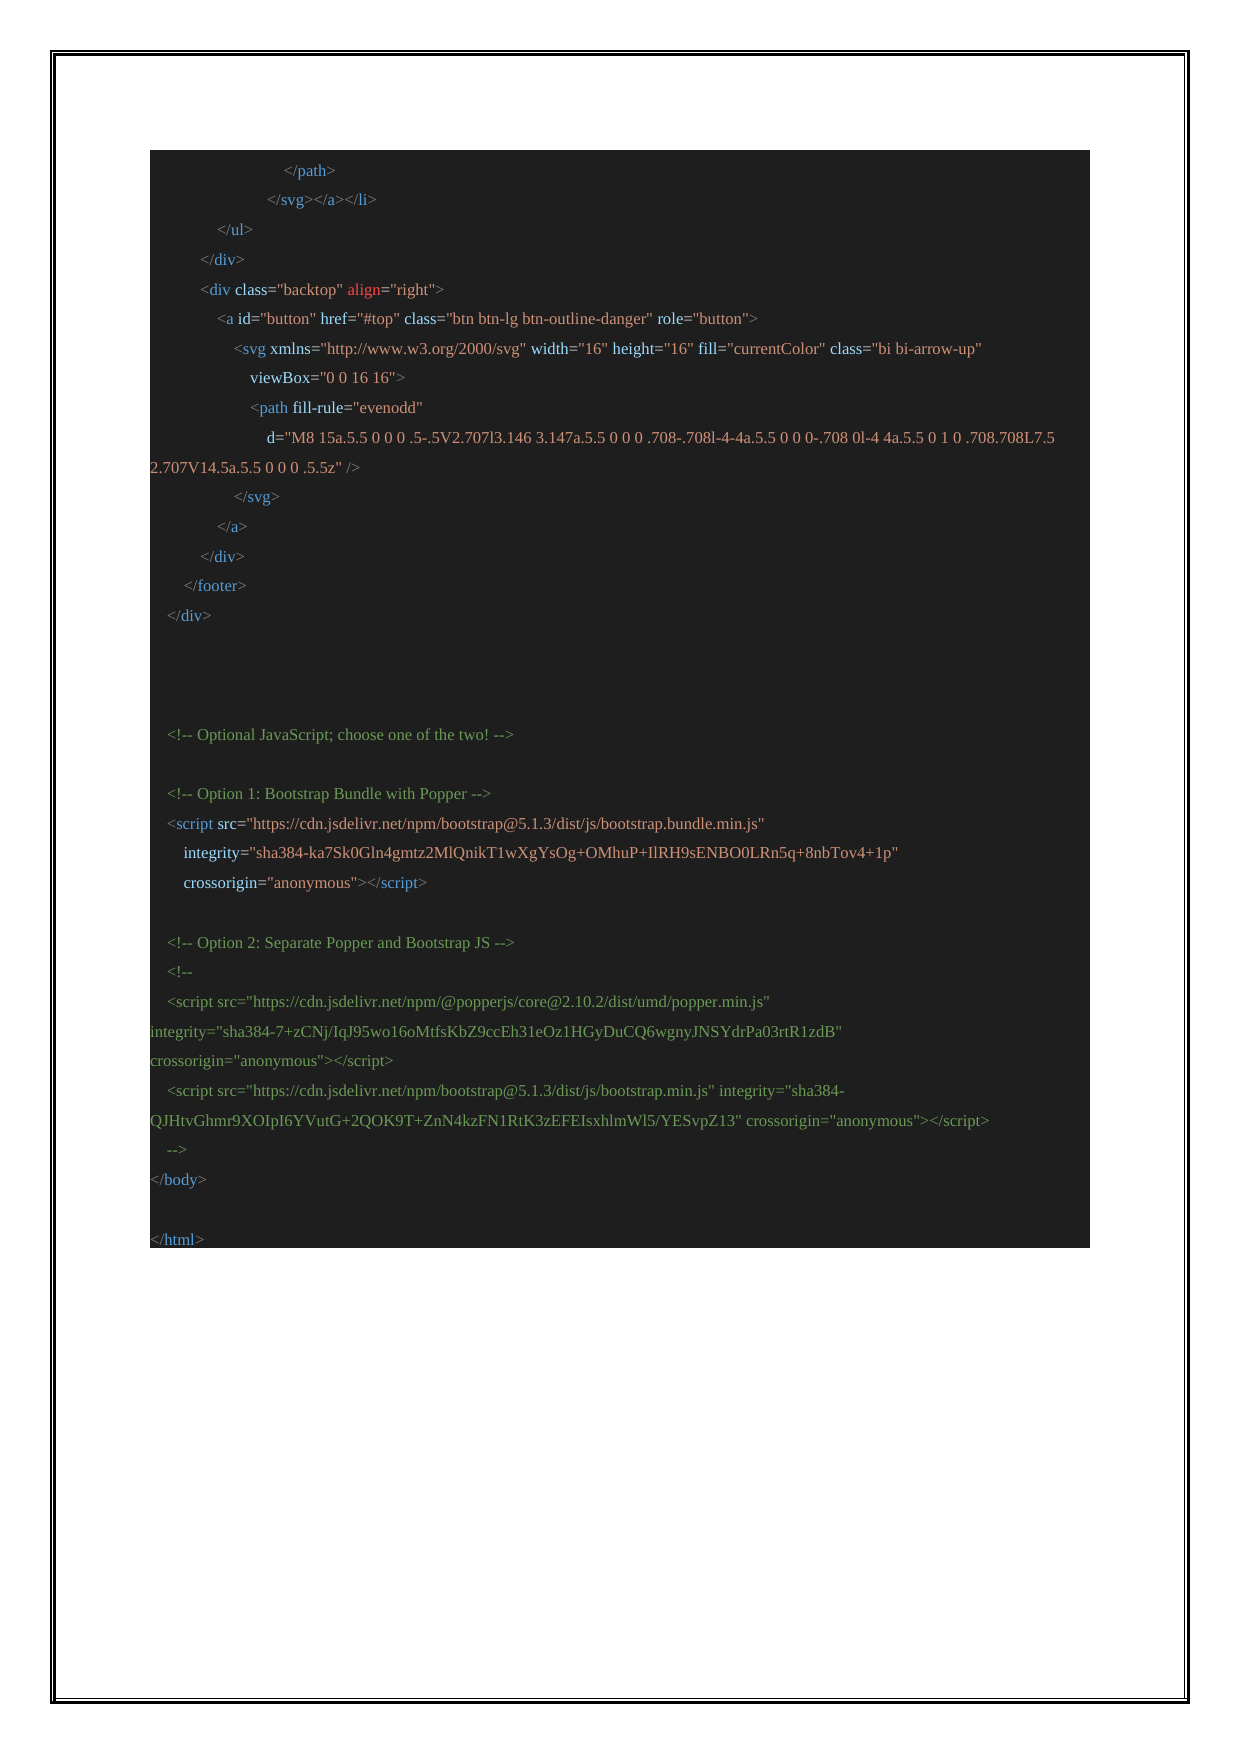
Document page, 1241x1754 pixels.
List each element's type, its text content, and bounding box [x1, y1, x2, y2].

text </div> [150, 239, 1090, 269]
text <script src="https://cdn.jsdelivr.net/npm/bootstrap@5.1.3/dist/js/bootstrap.min.js" integrity="sha384-QJHtvGhmr9XOIpI6YVutG+2QOK9T+ZnN4kzFN1RtK3zEFEIsxhlmWl5/YESvpZ13" crossorigin="anonymous"></script> [150, 1070, 1090, 1130]
text <svg xmlns="http://www.w3.org/2000/svg" width="16" height="16" fill="currentColor" class="bi bi-arrow-up" [150, 328, 1090, 358]
text <!-- [150, 952, 1090, 981]
text <a id="button" href="#top" class="btn btn-lg btn-outline-danger" role="button"> [150, 298, 1090, 328]
text <!-- Optional JavaScript; choose one of the two! --> [150, 714, 1090, 744]
text </ul> [150, 209, 1090, 239]
text --> [150, 1130, 1090, 1159]
text </svg> [150, 477, 1090, 506]
text </body> [150, 1159, 1090, 1189]
text </svg></a></li> [150, 180, 1090, 209]
text <!-- Option 2: Separate Popper and Bootstrap JS --> [150, 922, 1090, 952]
text <!-- Option 1: Bootstrap Bundle with Popper --> [150, 773, 1090, 803]
text <script src="https://cdn.jsdelivr.net/npm/bootstrap@5.1.3/dist/js/bootstrap.bundle.min.js" [150, 803, 1090, 833]
text </a> [150, 506, 1090, 536]
text d="M8 15a.5.5 0 0 0 .5-.5V2.707l3.146 3.147a.5.5 0 0 0 .708-.708l-4-4a.5.5 0 0 0-.708 0l-4 4a.5.5 0 1 0 .708.708L7.5 2.707V14.5a.5.5 0 0 0 .5.5z" /> [150, 417, 1090, 477]
text integrity="sha384-ka7Sk0Gln4gmtz2MlQnikT1wXgYsOg+OMhuP+IlRH9sENBO0LRn5q+8nbTov4+1p" [150, 833, 1090, 862]
text <path fill-rule="evenodd" [150, 387, 1090, 417]
text </div> [150, 595, 1090, 625]
text </html> [150, 1219, 1090, 1248]
text </div> [150, 536, 1090, 566]
text viewBox="0 0 16 16"> [150, 358, 1090, 387]
text </footer> [150, 566, 1090, 595]
text </path> [150, 150, 1090, 180]
text crossorigin="anonymous"></script> [150, 862, 1090, 892]
text <script src="https://cdn.jsdelivr.net/npm/@popperjs/core@2.10.2/dist/umd/popper.min.js" integrity="sha384-7+zCNj/IqJ95wo16oMtfsKbZ9ccEh31eOz1HGyDuCQ6wgnyJNSYdrPa03rtR1zdB" crossorigin="anonymous"></script> [150, 981, 1090, 1070]
text <div class="backtop" align="right"> [150, 269, 1090, 298]
